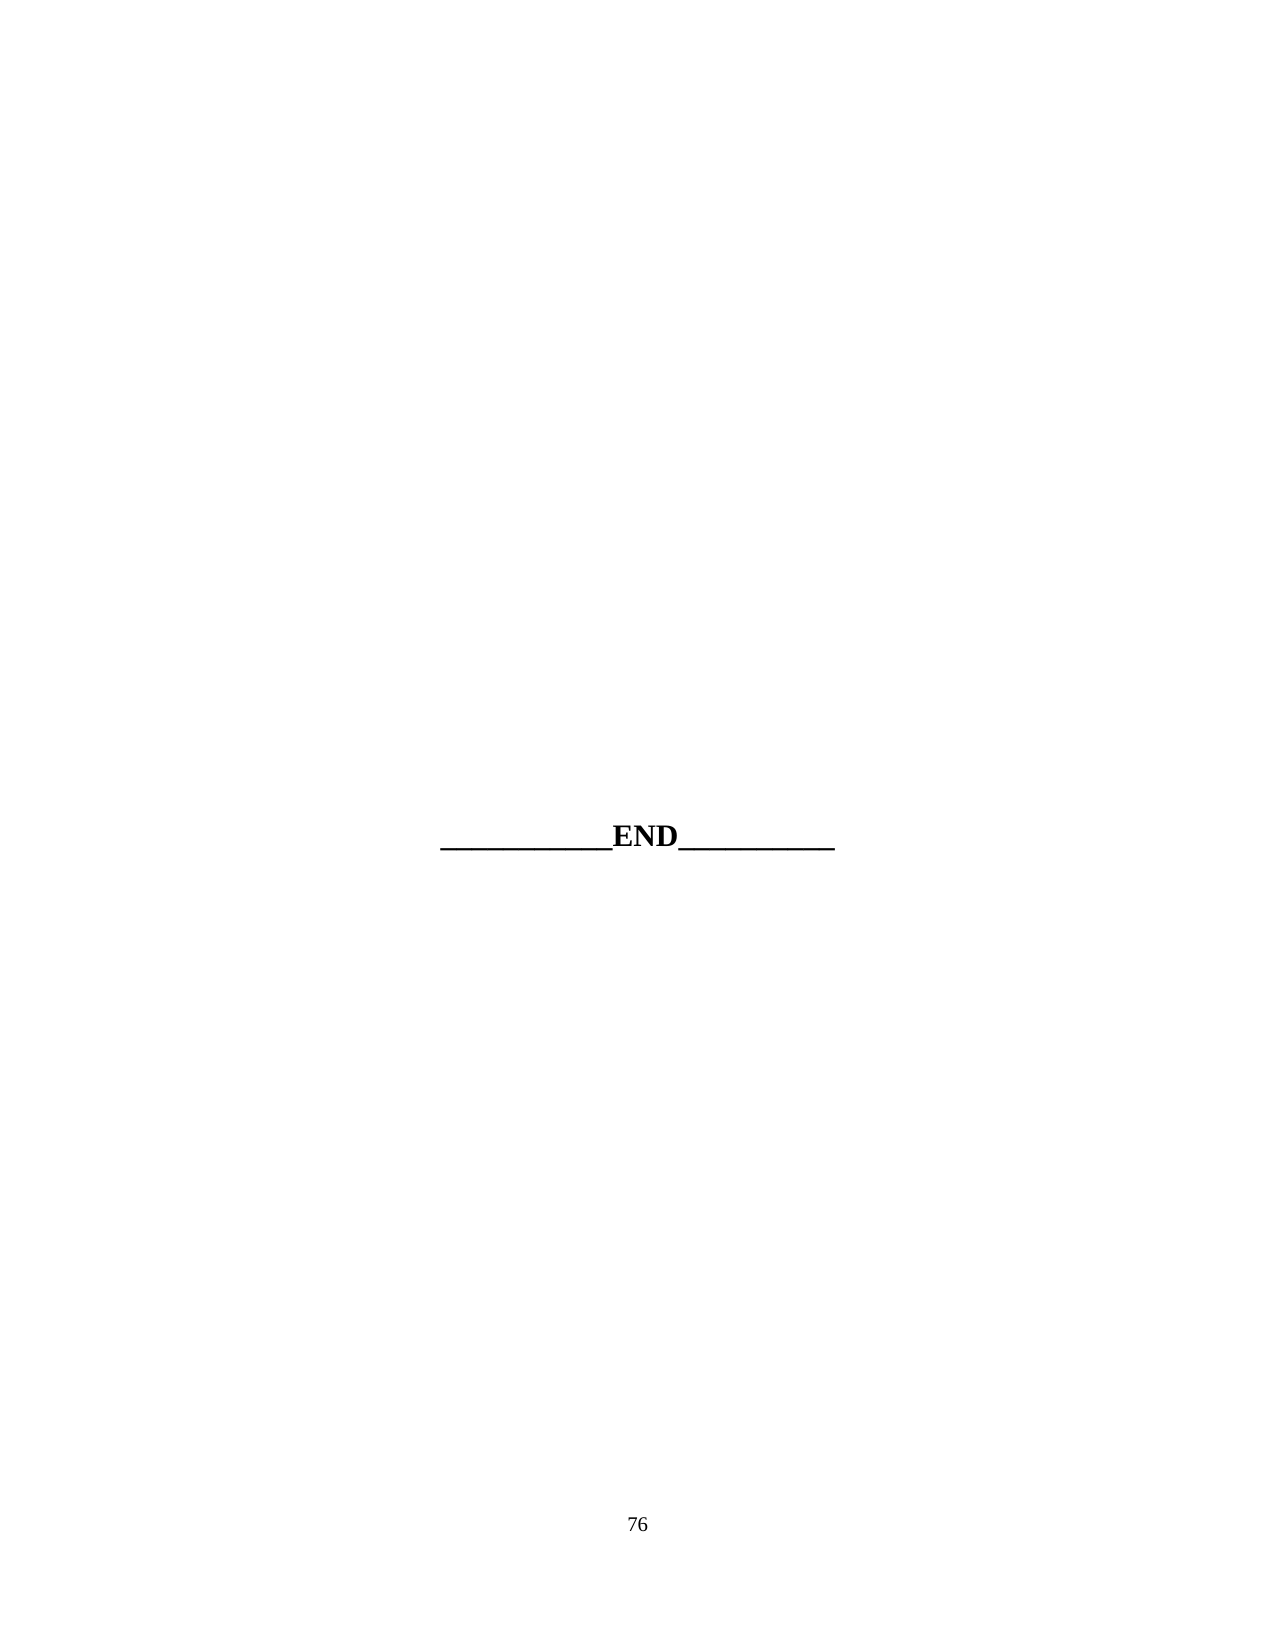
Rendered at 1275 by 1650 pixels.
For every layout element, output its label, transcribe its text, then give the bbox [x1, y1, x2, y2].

subtitle ___________END__________ [118, 817, 1157, 853]
